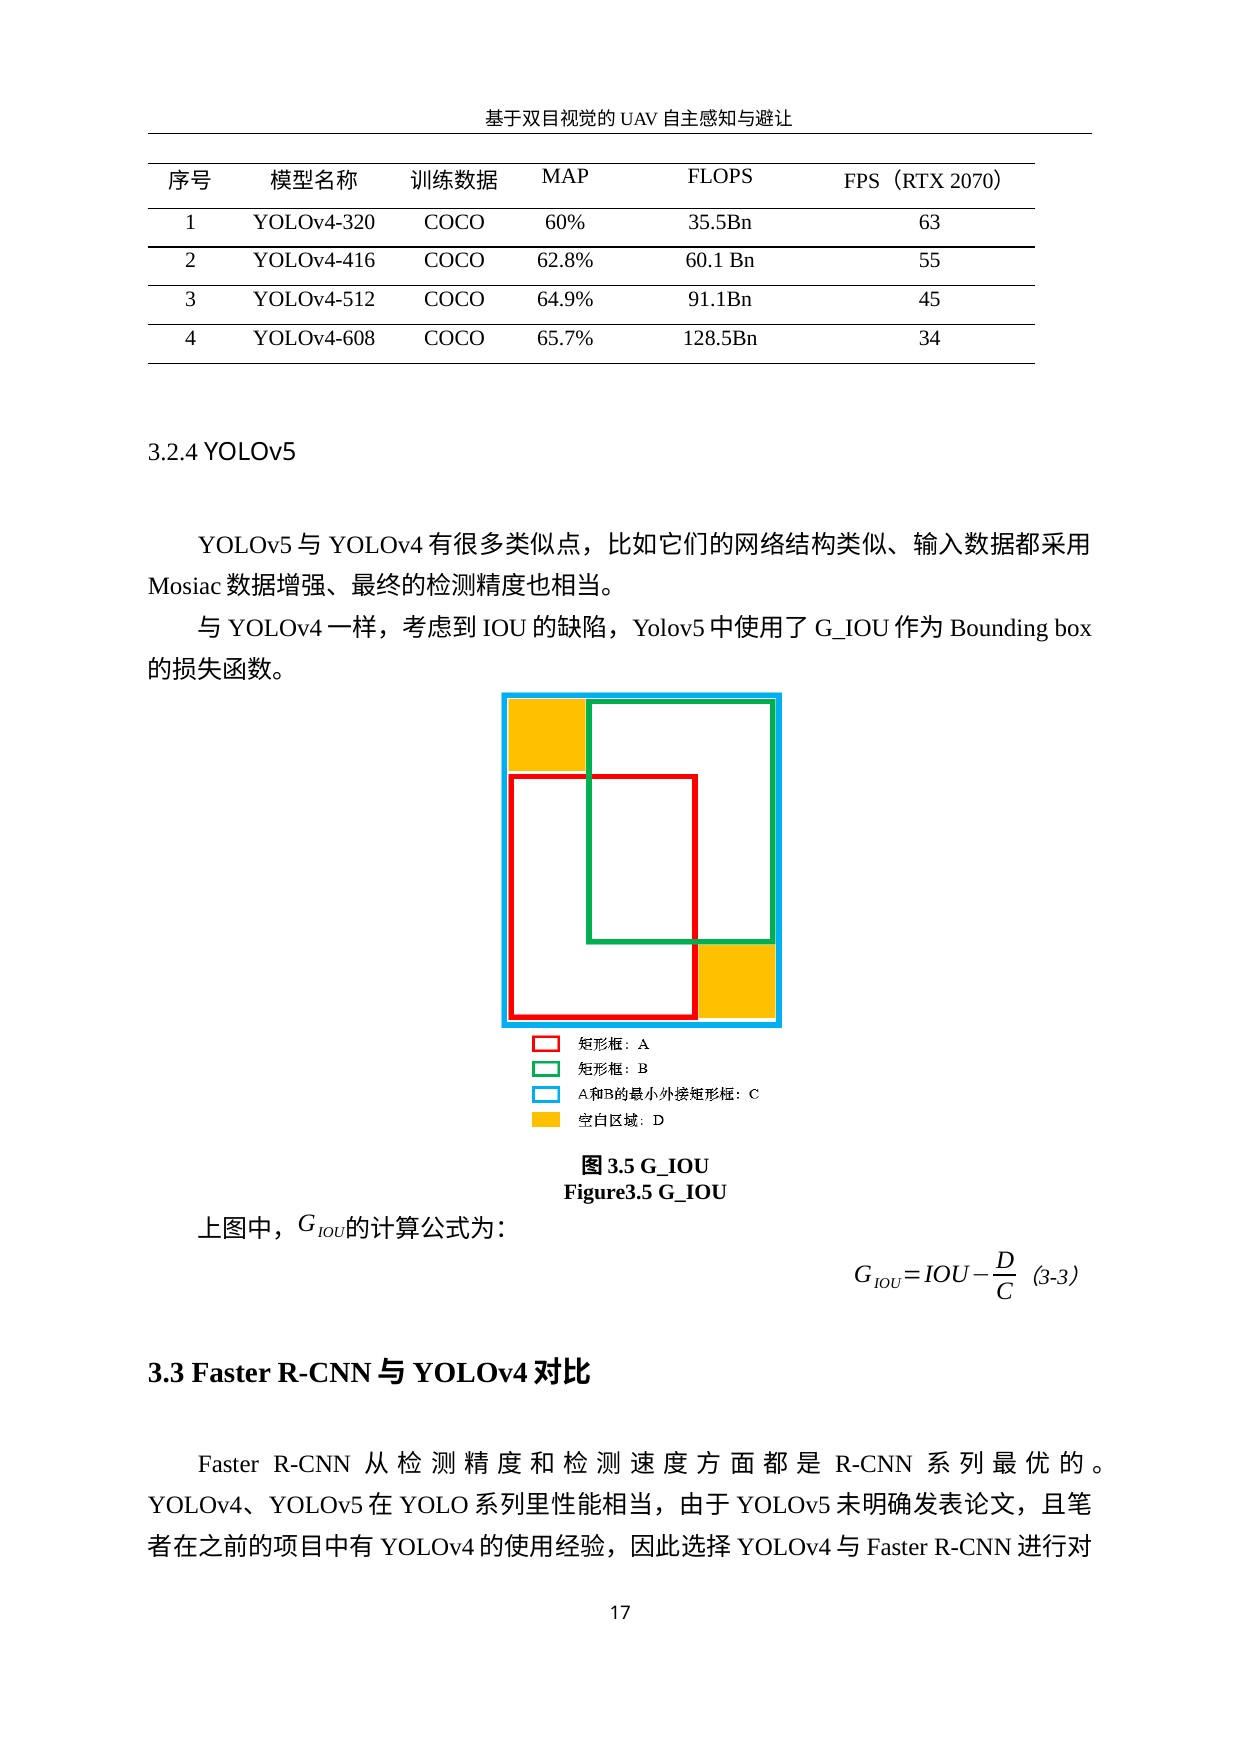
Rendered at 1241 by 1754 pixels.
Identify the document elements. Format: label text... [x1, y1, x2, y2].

table_cell COCO [395, 248, 513, 285]
table_cell 64.9% [513, 286, 617, 324]
subtitle 3.3 Faster R-CNN与YOLOv4对比 [148, 1348, 1092, 1390]
table_header MAP [513, 164, 617, 208]
table_cell 35.5Bn [617, 209, 823, 246]
table_header 训练数据 [395, 164, 513, 208]
subtitle 3.2.4 YOLOv5 [148, 434, 1092, 468]
table_cell 2 [148, 248, 233, 285]
table_cell 1 [148, 209, 233, 246]
table_cell 60.1 Bn [617, 248, 823, 285]
table_cell 62.8% [513, 248, 617, 285]
table_cell 91.1Bn [617, 286, 823, 324]
table_cell 45 [823, 286, 1035, 324]
table_cell 65.7% [513, 325, 617, 363]
table_cell 60% [513, 209, 617, 246]
table_header 模型名称 [233, 164, 395, 208]
list 与YOLOv4一样，考虑到IOU的缺陷，Yolov5中使用了G_IOU作为Bounding box的损失函数。 [148, 603, 1092, 686]
table_cell COCO [395, 325, 513, 363]
picture [494, 686, 790, 1133]
table_cell 34 [823, 325, 1035, 363]
table_cell 4 [148, 325, 233, 363]
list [148, 1439, 1092, 1564]
table_cell 63 [823, 209, 1035, 246]
list 上图中，的计算公式为： [148, 1204, 1092, 1246]
text 图3.5 G_IOU [148, 1148, 1092, 1179]
table_cell YOLOv4-416 [233, 248, 395, 285]
table_cell COCO [395, 209, 513, 246]
text （3-3） [148, 1246, 1092, 1305]
table_cell COCO [395, 286, 513, 324]
table_cell YOLOv4-320 [233, 209, 395, 246]
table_cell 128.5Bn [617, 325, 823, 363]
list YOLOv5与YOLOv4有很多类似点，比如它们的网络结构类似、输入数据都采用Mosiac数据增强、最终的检测精度也相当。 [148, 520, 1092, 603]
table_cell 55 [823, 248, 1035, 285]
table_header FLOPS [617, 164, 823, 208]
table_header FPS（RTX 2070） [823, 164, 1035, 208]
table_cell 3 [148, 286, 233, 324]
table_header 序号 [148, 164, 233, 208]
table_cell YOLOv4-608 [233, 325, 395, 363]
table_cell YOLOv4-512 [233, 286, 395, 324]
text Figure3.5 G_IOU [148, 1179, 1092, 1204]
